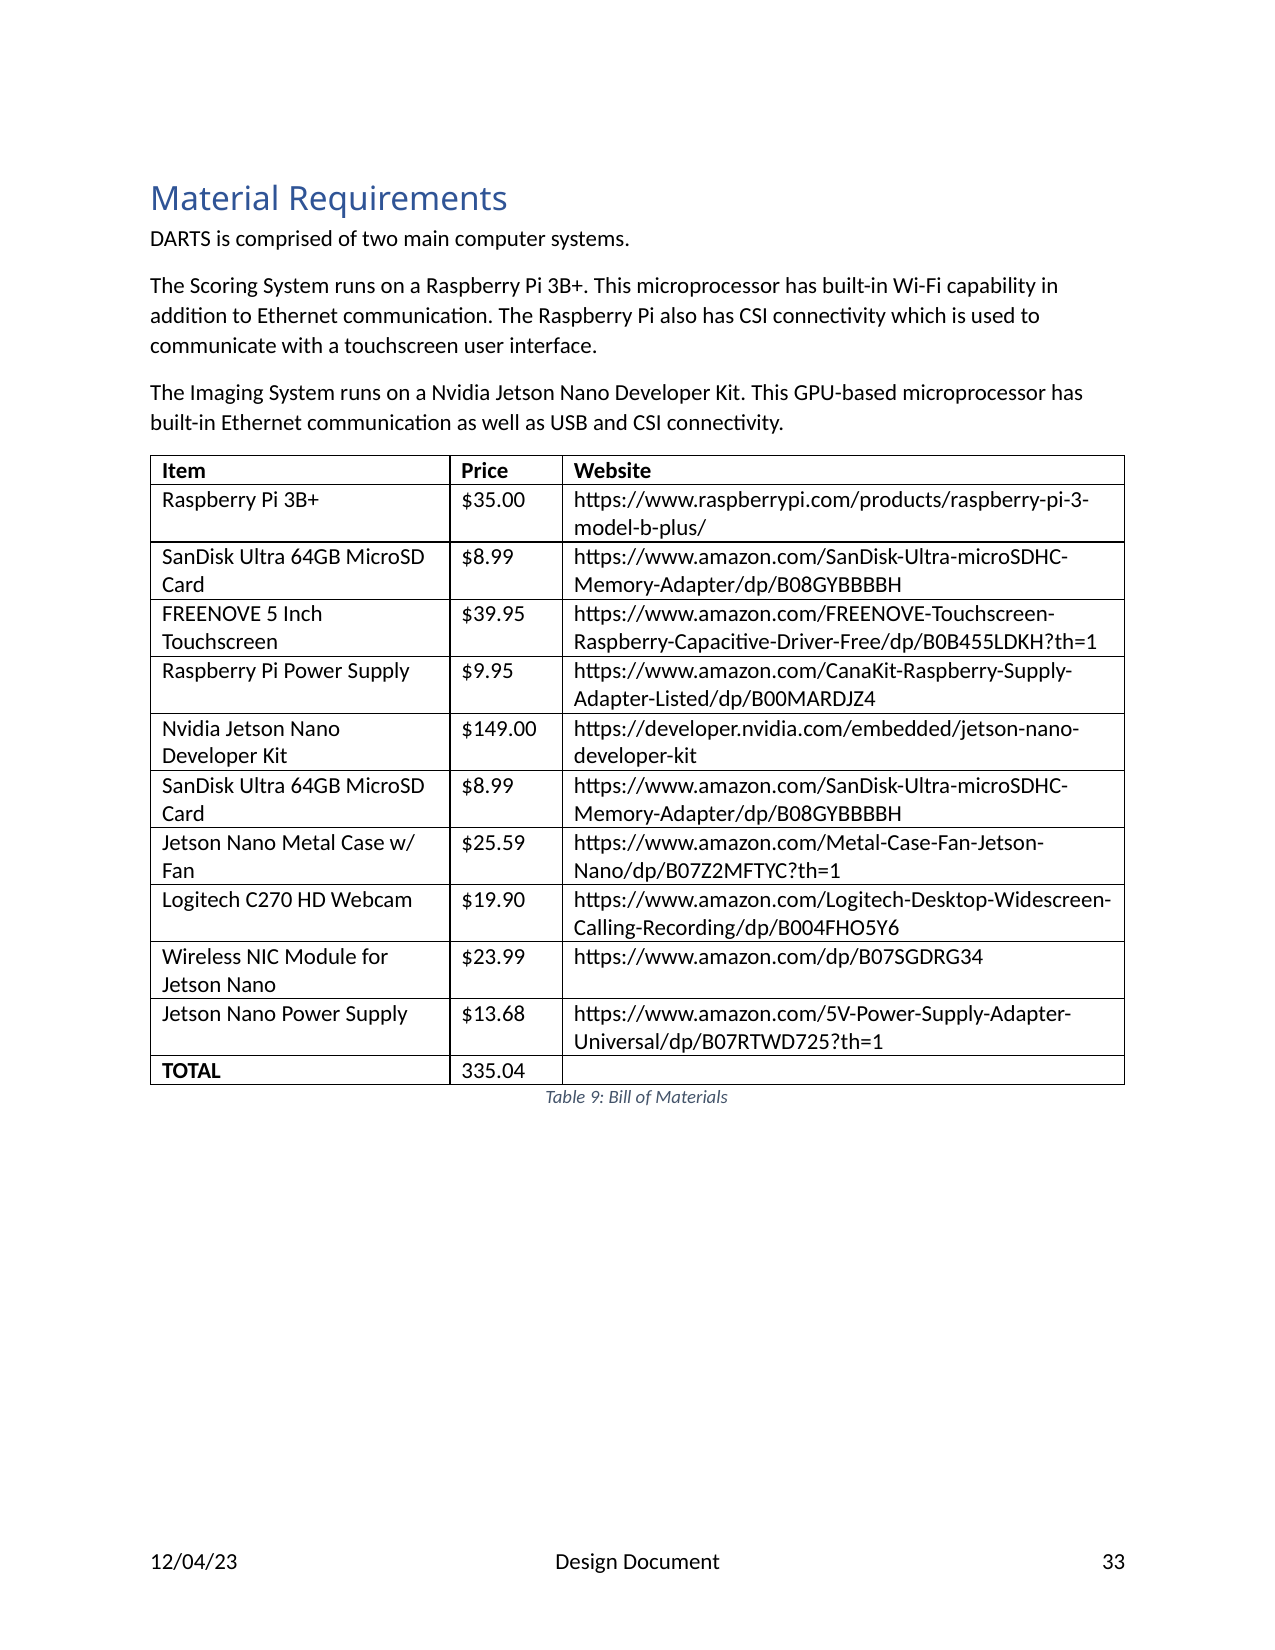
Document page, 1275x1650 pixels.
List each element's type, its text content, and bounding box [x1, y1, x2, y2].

table_cell Raspberry Pi 3B+ [151, 485, 449, 541]
table_cell $9.95 [451, 657, 562, 713]
table_cell $19.90 [451, 885, 562, 941]
table_header Price [451, 456, 562, 484]
table_cell $23.99 [451, 942, 562, 998]
table_cell https://www.amazon.com/SanDisk-Ultra-microSDHC-Memory-Adapter/dp/B08GYBBBBH [563, 771, 1124, 827]
table_cell $8.99 [451, 771, 562, 827]
table_cell https://www.amazon.com/5V-Power-Supply-Adapter-Universal/dp/B07RTWD725?th=1 [563, 999, 1124, 1055]
table_cell $39.95 [451, 600, 562, 656]
table_header Item [151, 456, 449, 484]
table_cell $335.04 [451, 1056, 562, 1084]
text The Scoring System runs on a Raspberry Pi 3B+. This microprocessor has built-in Wi-Fi capability in addition to Ethernet communication. The Raspberry Pi also has CSI connectivity which is used to communicate with a touchscreen user interface. [150, 271, 1125, 359]
table_cell https://www.amazon.com/FREENOVE-Touchscreen-Raspberry-Capacitive-Driver-Free/dp/B0B455LDKH?th=1 [563, 600, 1124, 656]
table_cell https://www.amazon.com/Metal-Case-Fan-Jetson-Nano/dp/B07Z2MFTYC?th=1 [563, 828, 1124, 884]
table_cell Raspberry Pi Power Supply [151, 657, 449, 713]
subtitle Material Requirements [150, 175, 1125, 220]
table_cell Jetson Nano Power Supply [151, 999, 449, 1055]
table_cell $13.68 [451, 999, 562, 1055]
table_cell https://www.amazon.com/Logitech-Desktop-Widescreen-Calling-Recording/dp/B004FHO5Y6 [563, 885, 1124, 941]
table_cell https://developer.nvidia.com/embedded/jetson-nano-developer-kit [563, 714, 1124, 770]
table_cell https://www.amazon.com/CanaKit-Raspberry-Supply-Adapter-Listed/dp/B00MARDJZ4 [563, 657, 1124, 713]
table_cell $25.59 [451, 828, 562, 884]
table_cell SanDisk Ultra 64GB MicroSD Card [151, 771, 449, 827]
text The Imaging System runs on a Nvidia Jetson Nano Developer Kit. This GPU-based microprocessor has built-in Ethernet communication as well as USB and CSI connectivity. [150, 378, 1125, 436]
table_cell https://www.raspberrypi.com/products/raspberry-pi-3-model-b-plus/ [563, 485, 1124, 541]
table_cell Jetson Nano Metal Case w/ Fan [151, 828, 449, 884]
table_cell $8.99 [451, 543, 562, 598]
table_cell $149.00 [451, 714, 562, 770]
table_cell $35.00 [451, 485, 562, 541]
text DARTS is comprised of two main computer systems. [150, 224, 1125, 252]
table_cell https://www.amazon.com/dp/B07SGDRG34 [563, 942, 1124, 998]
table_cell Wireless NIC Module for Jetson Nano [151, 942, 449, 998]
table_cell Nvidia Jetson Nano Developer Kit [151, 714, 449, 770]
table_cell TOTAL [151, 1056, 449, 1084]
table_cell FREENOVE 5 Inch Touchscreen [151, 600, 449, 656]
table_cell [563, 1056, 1124, 1084]
table_cell SanDisk Ultra 64GB MicroSD Card [151, 543, 449, 598]
table_cell https://www.amazon.com/SanDisk-Ultra-microSDHC-Memory-Adapter/dp/B08GYBBBBH [563, 543, 1124, 598]
table_header Website [563, 456, 1124, 484]
table_cell Logitech C270 HD Webcam [151, 885, 449, 941]
